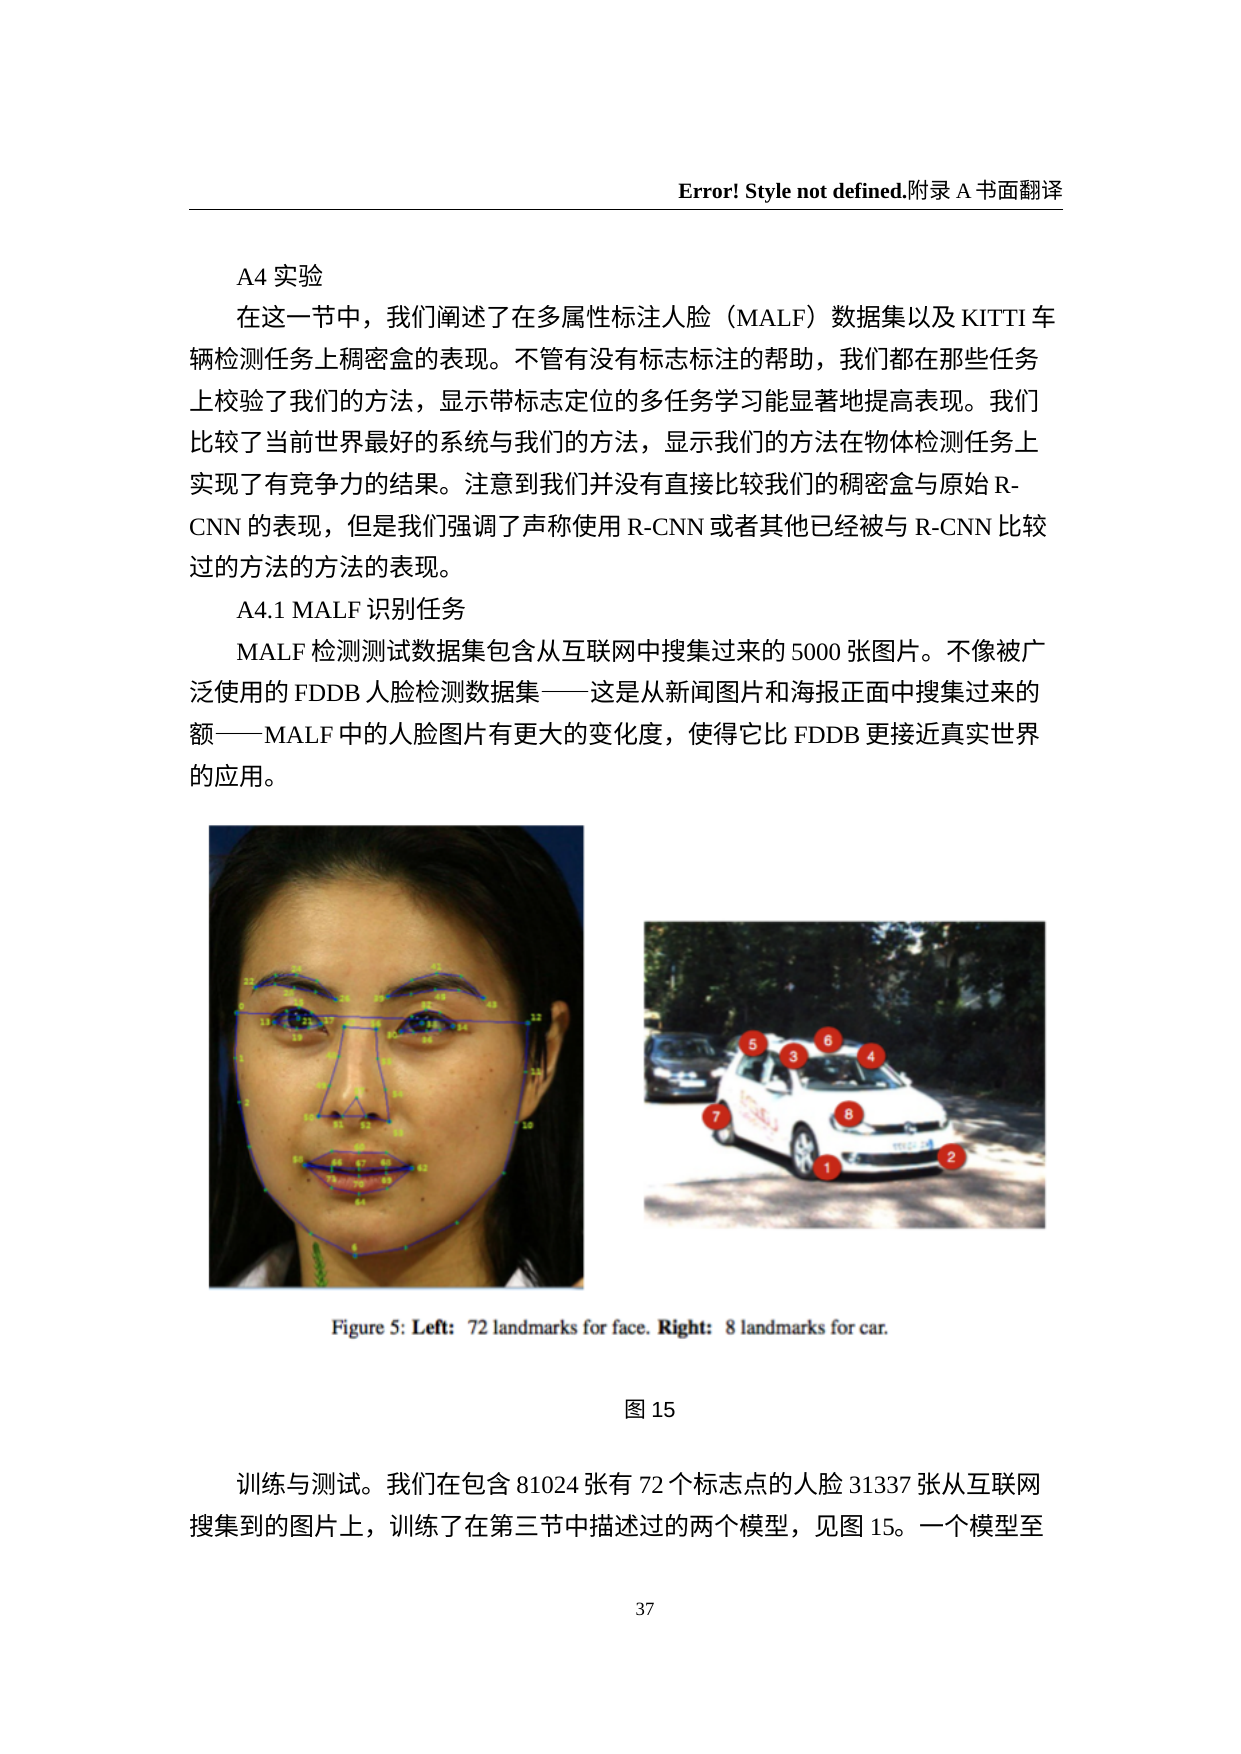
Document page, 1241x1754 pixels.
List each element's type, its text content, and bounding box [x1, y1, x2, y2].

text A4.1 MALF识别任务 [189, 585, 1063, 627]
text MALF检测测试数据集包含从互联网中搜集过来的5000张图片。不像被广泛使用的FDDB人脸检测数据集——这是从新闻图片和海报正面中搜集过来的额——MALF中的人脸图片有更大的变化度，使得它比FDDB更接近真实世界的应用。 [189, 627, 1063, 793]
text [189, 1426, 1063, 1543]
text 在这一节中，我们阐述了在多属性标注人脸（MALF）数据集以及KITTI车辆检测任务上稠密盒的表现。不管有没有标志标注的帮助，我们都在那些任务上校验了我们的方法，显示带标志定位的多任务学习能显著地提高表现。我们比较了当前世界最好的系统与我们的方法，显示我们的方法在物体检测任务上实现了有竞争力的结果。注意到我们并没有直接比较我们的稠密盒与原始R-CNN的表现，但是我们强调了声称使用R-CNN或者其他已经被与R-CNN比较过的方法的方法的表现。 [189, 293, 1063, 585]
picture [189, 796, 1060, 1355]
text A4 实验 [189, 252, 1063, 293]
